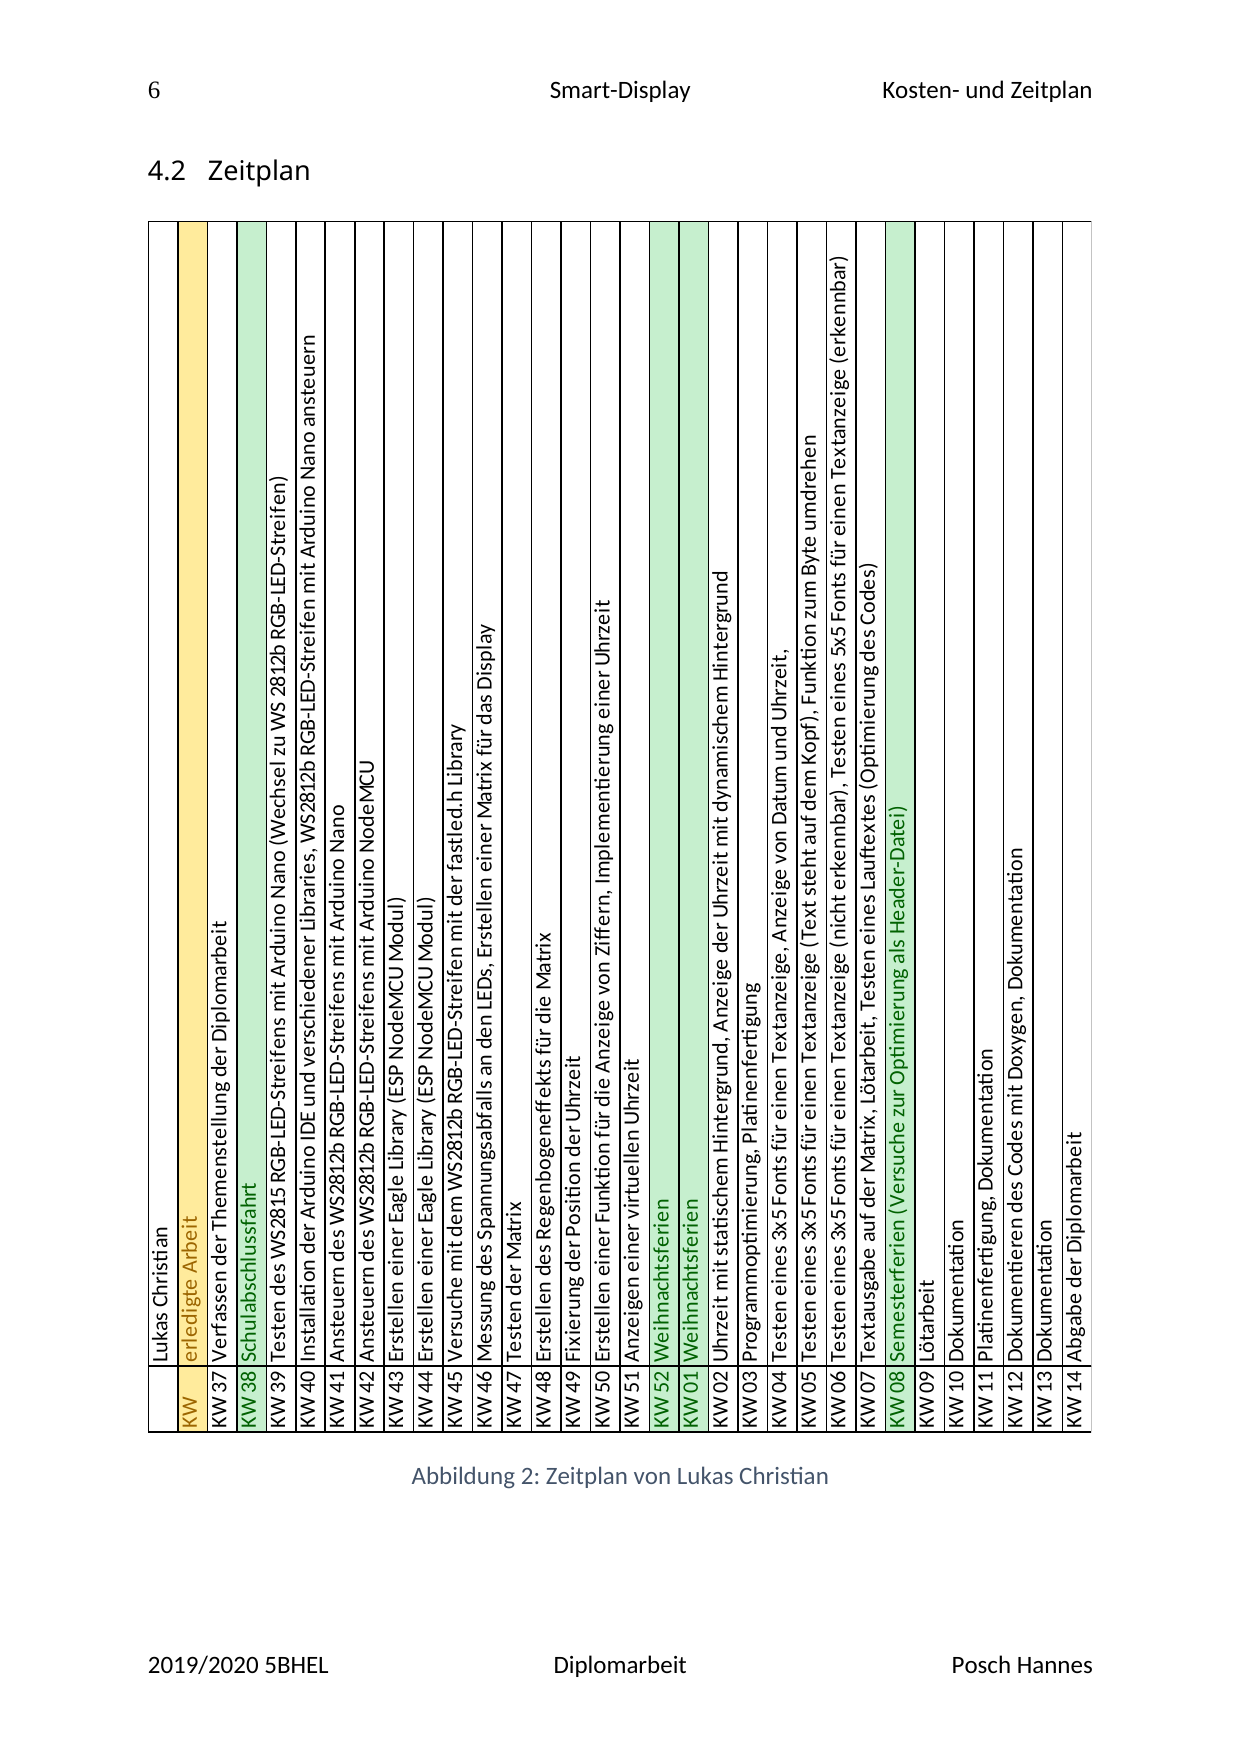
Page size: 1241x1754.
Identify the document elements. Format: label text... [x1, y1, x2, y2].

text Abbildung 2: Zeitplan von Lukas Christian [148, 1460, 1093, 1491]
subtitle Zeitplan [148, 152, 1093, 189]
